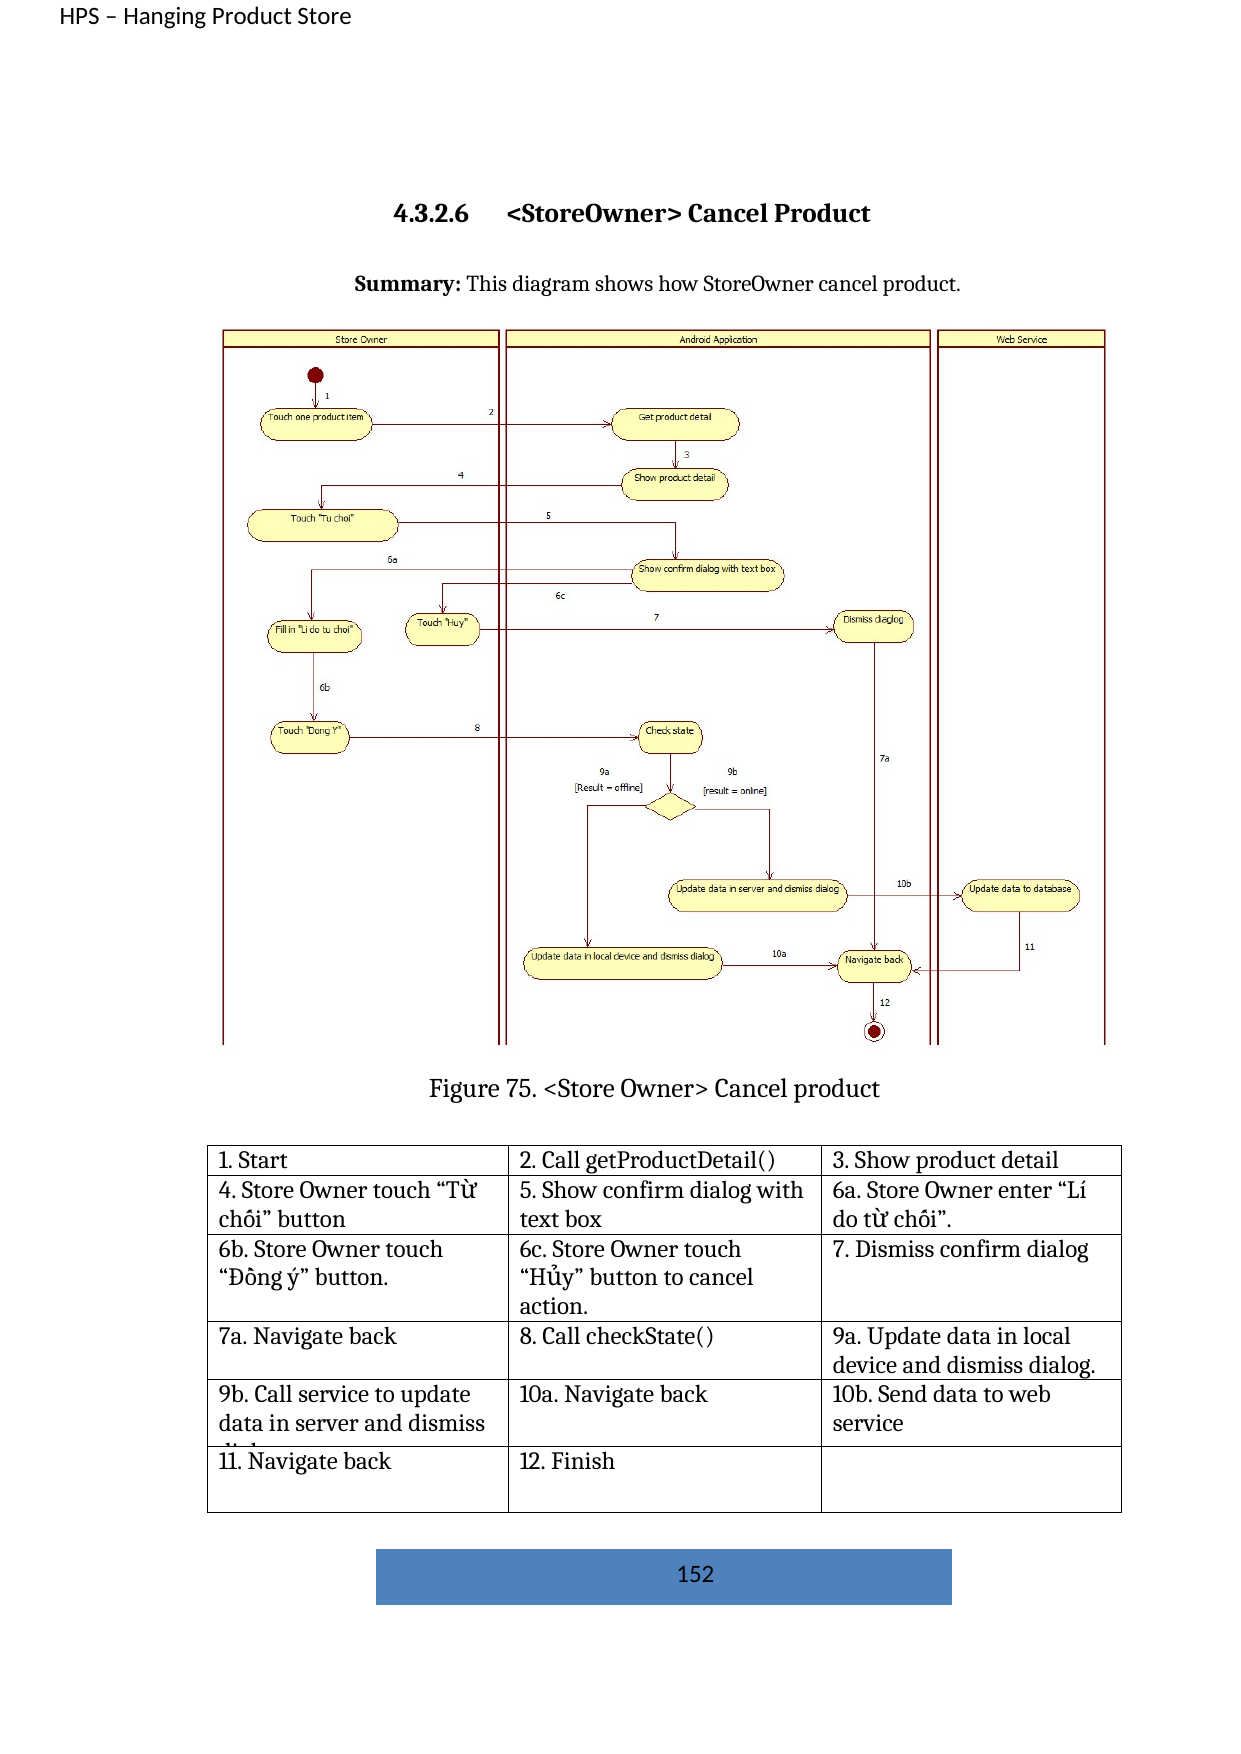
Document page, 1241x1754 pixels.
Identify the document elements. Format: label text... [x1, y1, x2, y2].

table_header 1. Start [208, 1146, 508, 1175]
table_cell 10a. Navigate back [509, 1380, 821, 1446]
table_cell 6a. Store Owner enter “Lí do từ chối”. [822, 1176, 1121, 1233]
table_header 2. Call getProductDetail() [509, 1146, 821, 1175]
table_cell 4. Store Owner touch “Từ chối” button [208, 1176, 508, 1233]
picture [207, 313, 1122, 1061]
text Figure . <Store Owner> Cancel product [428, 1073, 1122, 1104]
text Summary: This diagram shows how StoreOwner cancel product. [281, 270, 1122, 297]
table_cell 8. Call checkState() [509, 1322, 821, 1379]
table_cell 5. Show confirm dialog with text box [509, 1176, 821, 1233]
table_cell 10b. Send data to web service [822, 1380, 1121, 1446]
subtitle <StoreOwner> Cancel Product [393, 198, 1122, 229]
table_cell 6c. Store Owner touch “Hủy” button to cancel action. [509, 1235, 821, 1321]
table_cell 7a. Navigate back [208, 1322, 508, 1379]
table_cell 9a. Update data in local device and dismiss dialog. [822, 1322, 1121, 1379]
table_cell 11. Navigate back [208, 1447, 508, 1512]
table_header 3. Show product detail [822, 1146, 1121, 1175]
table_cell 9b. Call service to update data in server and dismiss dialog. [208, 1380, 508, 1446]
table_cell 7. Dismiss confirm dialog [822, 1235, 1121, 1321]
table_cell 12. Finish [509, 1447, 821, 1512]
table_cell [822, 1447, 1121, 1512]
table_cell 6b. Store Owner touch “Đồng ý” button. [208, 1235, 508, 1321]
